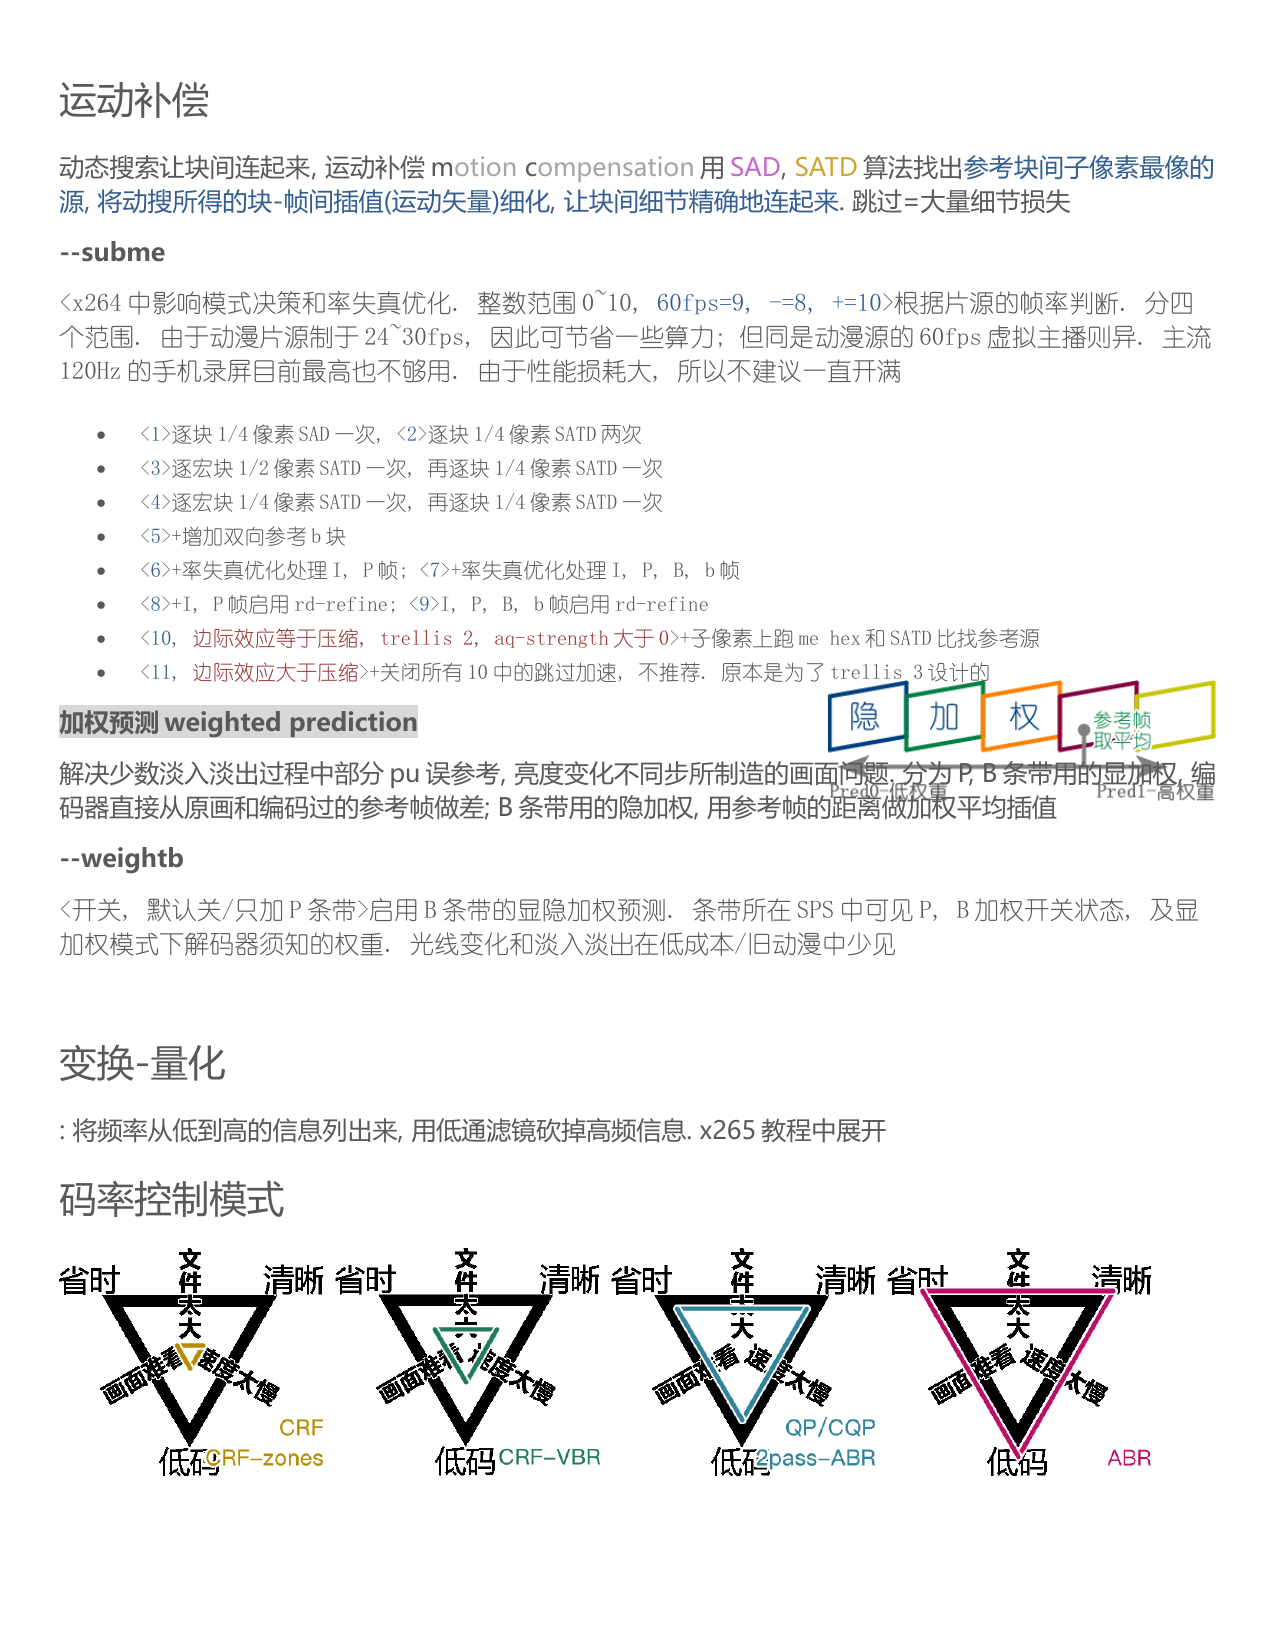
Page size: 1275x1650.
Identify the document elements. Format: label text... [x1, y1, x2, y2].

subtitle 变换-量化 [59, 1028, 1216, 1096]
text <6>+率失真优化处理I, P帧; <7>+率失真优化处理I, P, B, b帧 [96, 552, 1216, 586]
picture [827, 688, 1216, 705]
text <3>逐宏块1/2像素SATD一次, 再逐块1/4像素SATD一次 [96, 450, 1216, 484]
picture [59, 1248, 1151, 1476]
text <5>+增加双向参考b块 [96, 518, 1216, 552]
subtitle 码率控制模式 [59, 1163, 1216, 1231]
text : 将频率从低到高的信息列出来, 用低通滤镜砍掉高频信息. x265教程中展开 [59, 1112, 1216, 1146]
text <x264中影响模式决策和率失真优化. 整数范围0~10, 60fps=9, -=8, +=10>根据片源的帧率判断. 分四个范围. 由于动漫片源制于24~30fps, 因此可节省一些算力; 但同是动漫源的60fps虚拟主播则异. 主流120Hz的手机录屏目前最高也不够用. 由于性能损耗大, 所以不建议一直开满 [59, 285, 1216, 387]
text <1>逐块1/4像素SAD一次, <2>逐块1/4像素SATD两次 [96, 416, 1216, 450]
text <11, 边际效应大于压缩>+关闭所有10中的跳过加速, 不推荐. 原本是为了trellis 3设计的 [96, 654, 1216, 688]
text <4>逐宏块1/4像素SATD一次, 再逐块1/4像素SATD一次 [96, 484, 1216, 518]
text <开关, 默认关/只加P条带>启用B条带的显隐加权预测. 条带所在SPS中可见P, B加权开关状态, 及显加权模式下解码器须知的权重. 光线变化和淡入淡出在低成本/旧动漫中少见 [59, 892, 1216, 960]
subtitle 加权预测weighted prediction [59, 705, 1216, 739]
text <8>+I, P帧启用rd-refine; <9>I, P, B, b帧启用rd-refine [96, 586, 1216, 620]
subtitle 运动补偿 [59, 64, 1216, 132]
text 动态搜索让块间连起来, 运动补偿motion compensation用SAD, SATD算法找出参考块间子像素最像的源, 将动搜所得的块-帧间插值(运动矢量)细化, 让块间细节精确地连起来. 跳过=大量细节损失 [59, 149, 1216, 217]
text 解决少数淡入淡出过程中部分pu误参考, 亮度变化不同步所制造的画面问题. 分为P, B条带用的显加权, 编码器直接从原画和编码过的参考帧做差; B条带用的隐加权, 用参考帧的距离做加权平均插值 [59, 756, 1216, 824]
text --weightb [59, 841, 1216, 875]
text <10, 边际效应等于压缩, trellis 2, aq-strength大于0>+子像素上跑me hex和SATD比找参考源 [96, 620, 1216, 654]
picture [827, 739, 1216, 756]
text --subme [59, 234, 1216, 268]
